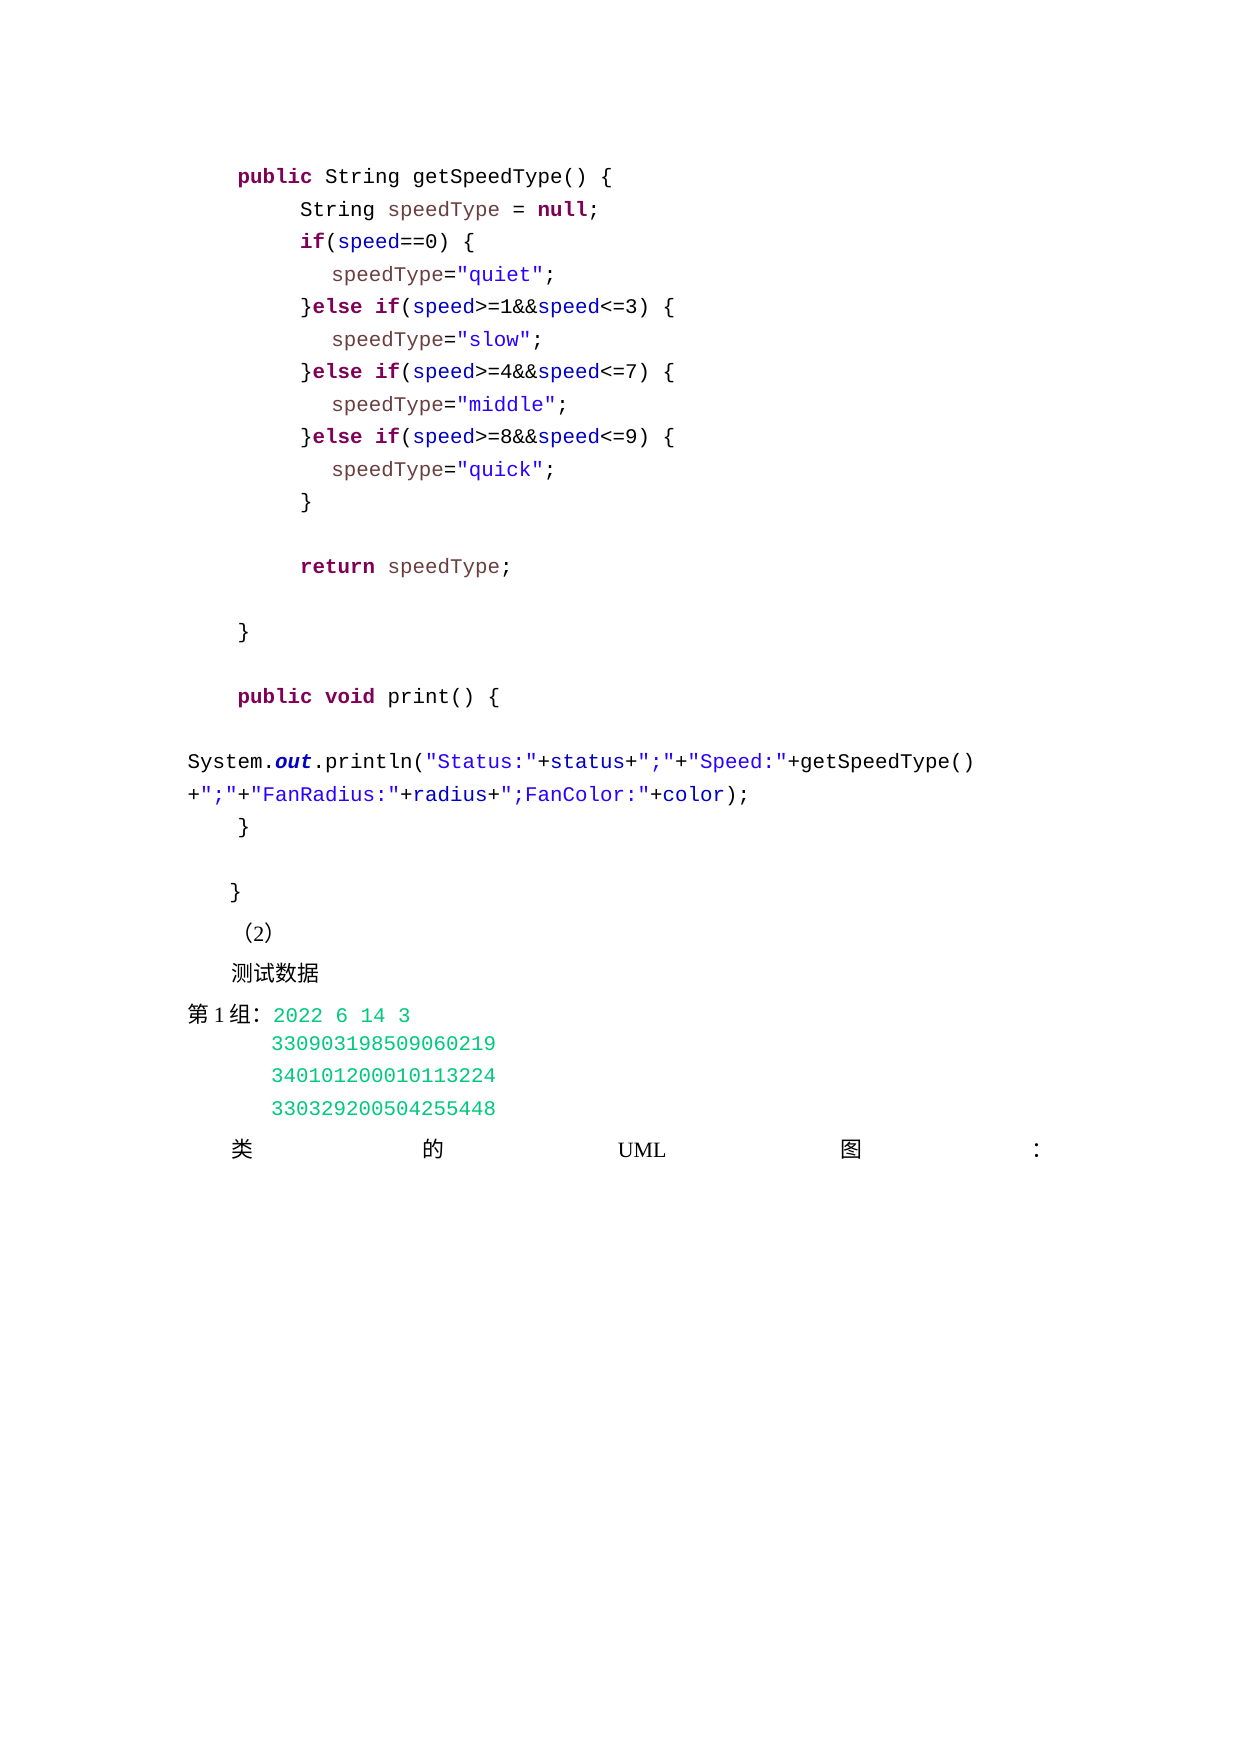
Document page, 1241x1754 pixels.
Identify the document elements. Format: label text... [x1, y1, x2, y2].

text }else if(speed>=8&&speed<=9) { [187, 422, 1053, 454]
text } [187, 487, 1053, 519]
text 330903198509060219 [187, 1029, 1053, 1061]
text 第1组：2022 6 14 3 [187, 996, 1053, 1029]
text speedType="middle"; [187, 389, 1053, 422]
text if(speed==0) { [187, 227, 1053, 259]
text 330329200504255448 [187, 1094, 1053, 1126]
text speedType="quick"; [187, 454, 1053, 487]
text }else if(speed>=4&&speed<=7) { [187, 357, 1053, 389]
text public void print() { [187, 682, 1053, 714]
text String speedType = null; [187, 194, 1053, 227]
text public String getSpeedType() { [187, 162, 1053, 194]
text } [187, 812, 1053, 844]
text }else if(speed>=1&&speed<=3) { [187, 292, 1053, 324]
text 类的UML图： [187, 1132, 1053, 1164]
text System.out.println("Status:"+status+";"+"Speed:"+getSpeedType()+";"+"FanRadius:"+radius+";FanColor:"+color); [187, 714, 1053, 812]
text 测试数据 [187, 956, 1053, 988]
text } [187, 617, 1053, 649]
text （2） [187, 915, 1053, 948]
text 340101200010113224 [187, 1061, 1053, 1094]
text speedType="quiet"; [187, 259, 1053, 292]
text speedType="slow"; [187, 324, 1053, 357]
text } [187, 877, 1053, 909]
text return speedType; [187, 552, 1053, 584]
